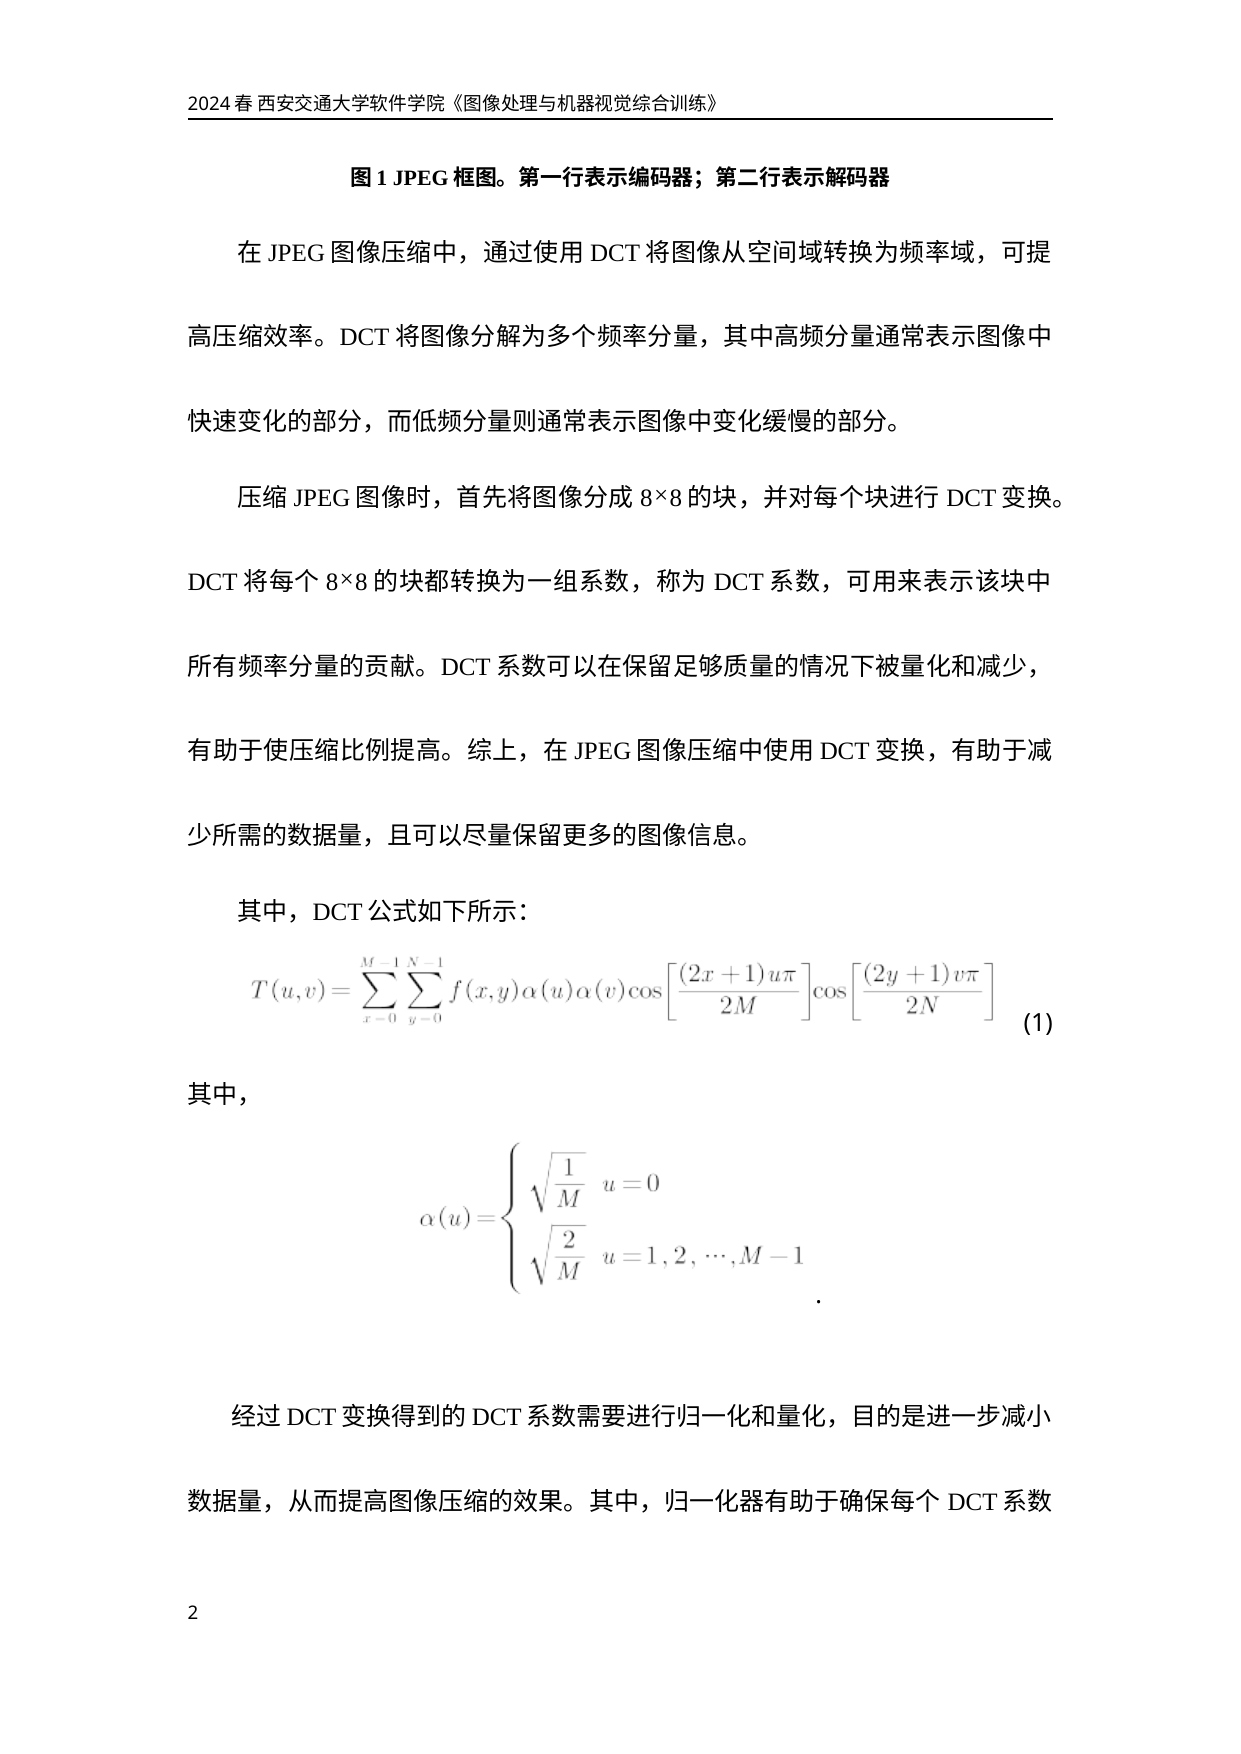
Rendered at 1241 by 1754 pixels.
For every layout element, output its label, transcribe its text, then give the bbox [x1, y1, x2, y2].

text 在JPEG图像压缩中，通过使用DCT将图像从空间域转换为频率域，可提高压缩效率。DCT将图像分解为多个频率分量，其中高频分量通常表示图像中快速变化的部分，而低频分量则通常表示图像中变化缓慢的部分。 [187, 218, 1053, 452]
text (1) [187, 952, 1053, 1050]
text 其中，DCT公式如下所示： [187, 877, 1053, 942]
text 压缩JPEG图像时，首先将图像分成88的块，并对每个块进行DCT变换。DCT将每个88的块都转换为一组系数，称为DCT系数，可用来表示该块中所有频率分量的贡献。DCT系数可以在保留足够质量的情况下被量化和减少，有助于使压缩比例提高。综上，在JPEG图像压缩中使用DCT变换，有助于减少所需的数据量，且可以尽量保留更多的图像信息。 [187, 463, 1053, 866]
text 其中， [187, 1060, 1053, 1125]
text . [187, 1136, 1053, 1331]
text 图1 JPEG框图。第一行表示编码器；第二行表示解码器 [187, 160, 1053, 192]
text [187, 1382, 1053, 1532]
